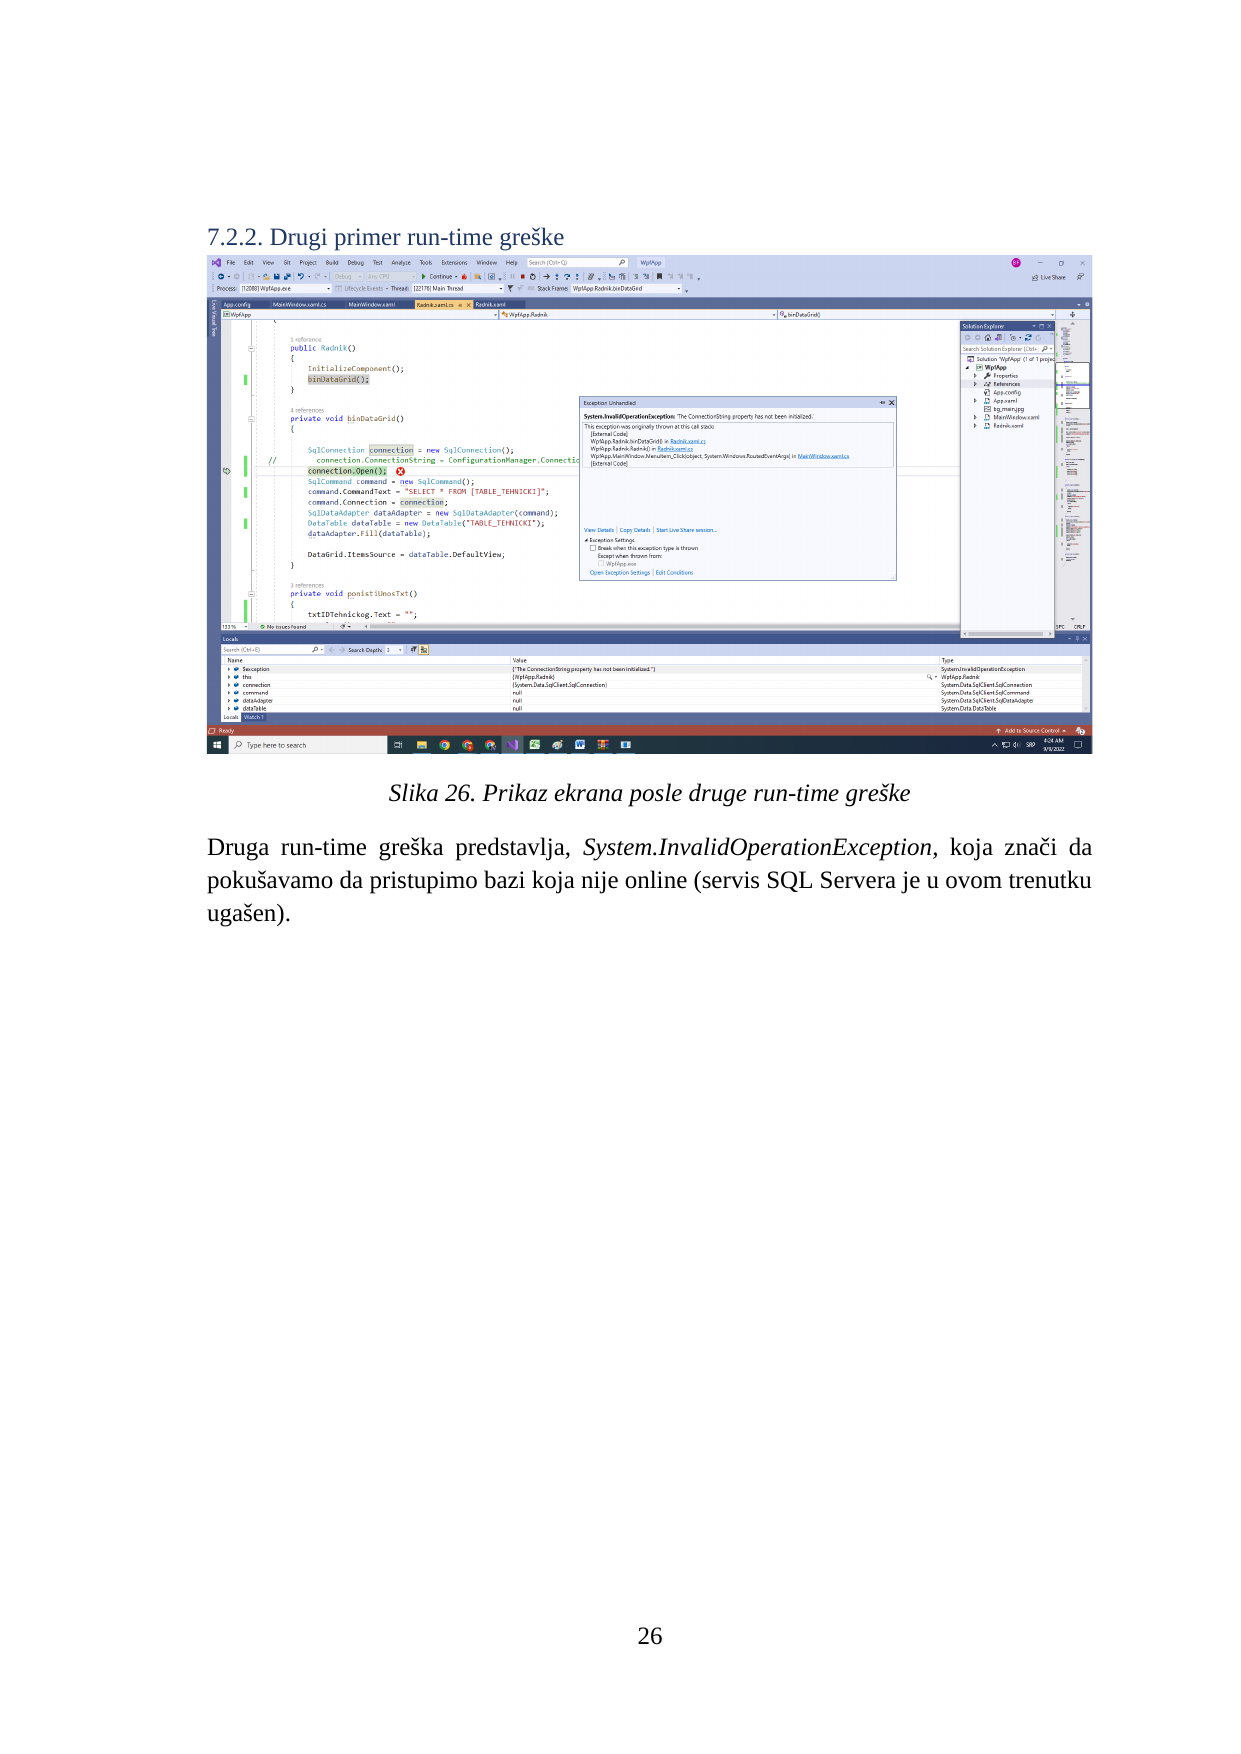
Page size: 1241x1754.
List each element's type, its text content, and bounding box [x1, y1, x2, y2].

text Druga run-time greška predstavlja, System.InvalidOperationException, koja znači da pokušavamo da pristupimo bazi koja nije online (servis SQL Servera je u ovom trenutku ugašen). [207, 832, 1092, 927]
picture [206, 255, 1093, 754]
subtitle 7.2.2. Drugi primer run-time greške [207, 222, 1092, 251]
text Slika 26. Prikaz ekrana posle druge run-time greške [207, 778, 1092, 807]
